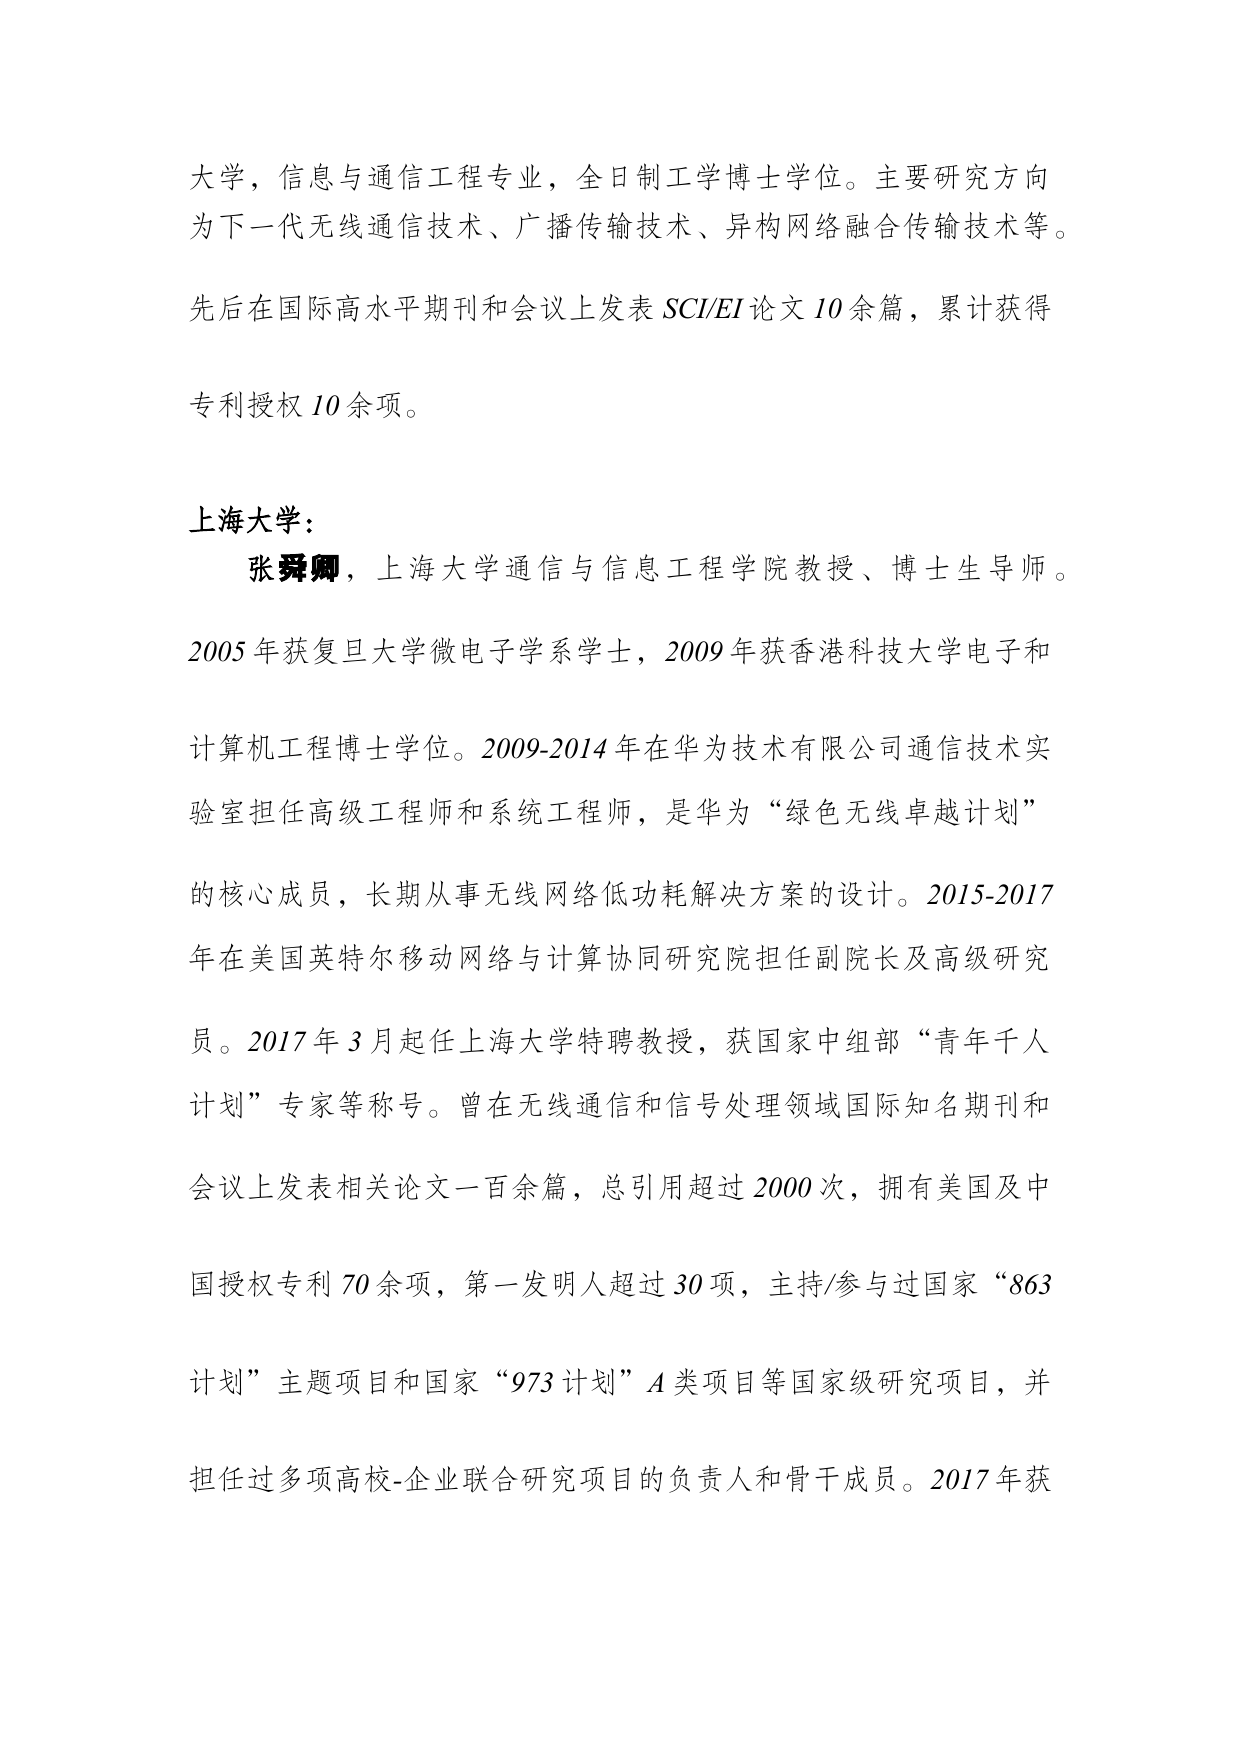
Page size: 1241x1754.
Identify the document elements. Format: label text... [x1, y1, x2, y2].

text 上海大学： [187, 505, 1053, 537]
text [187, 162, 1053, 438]
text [187, 553, 1053, 1512]
